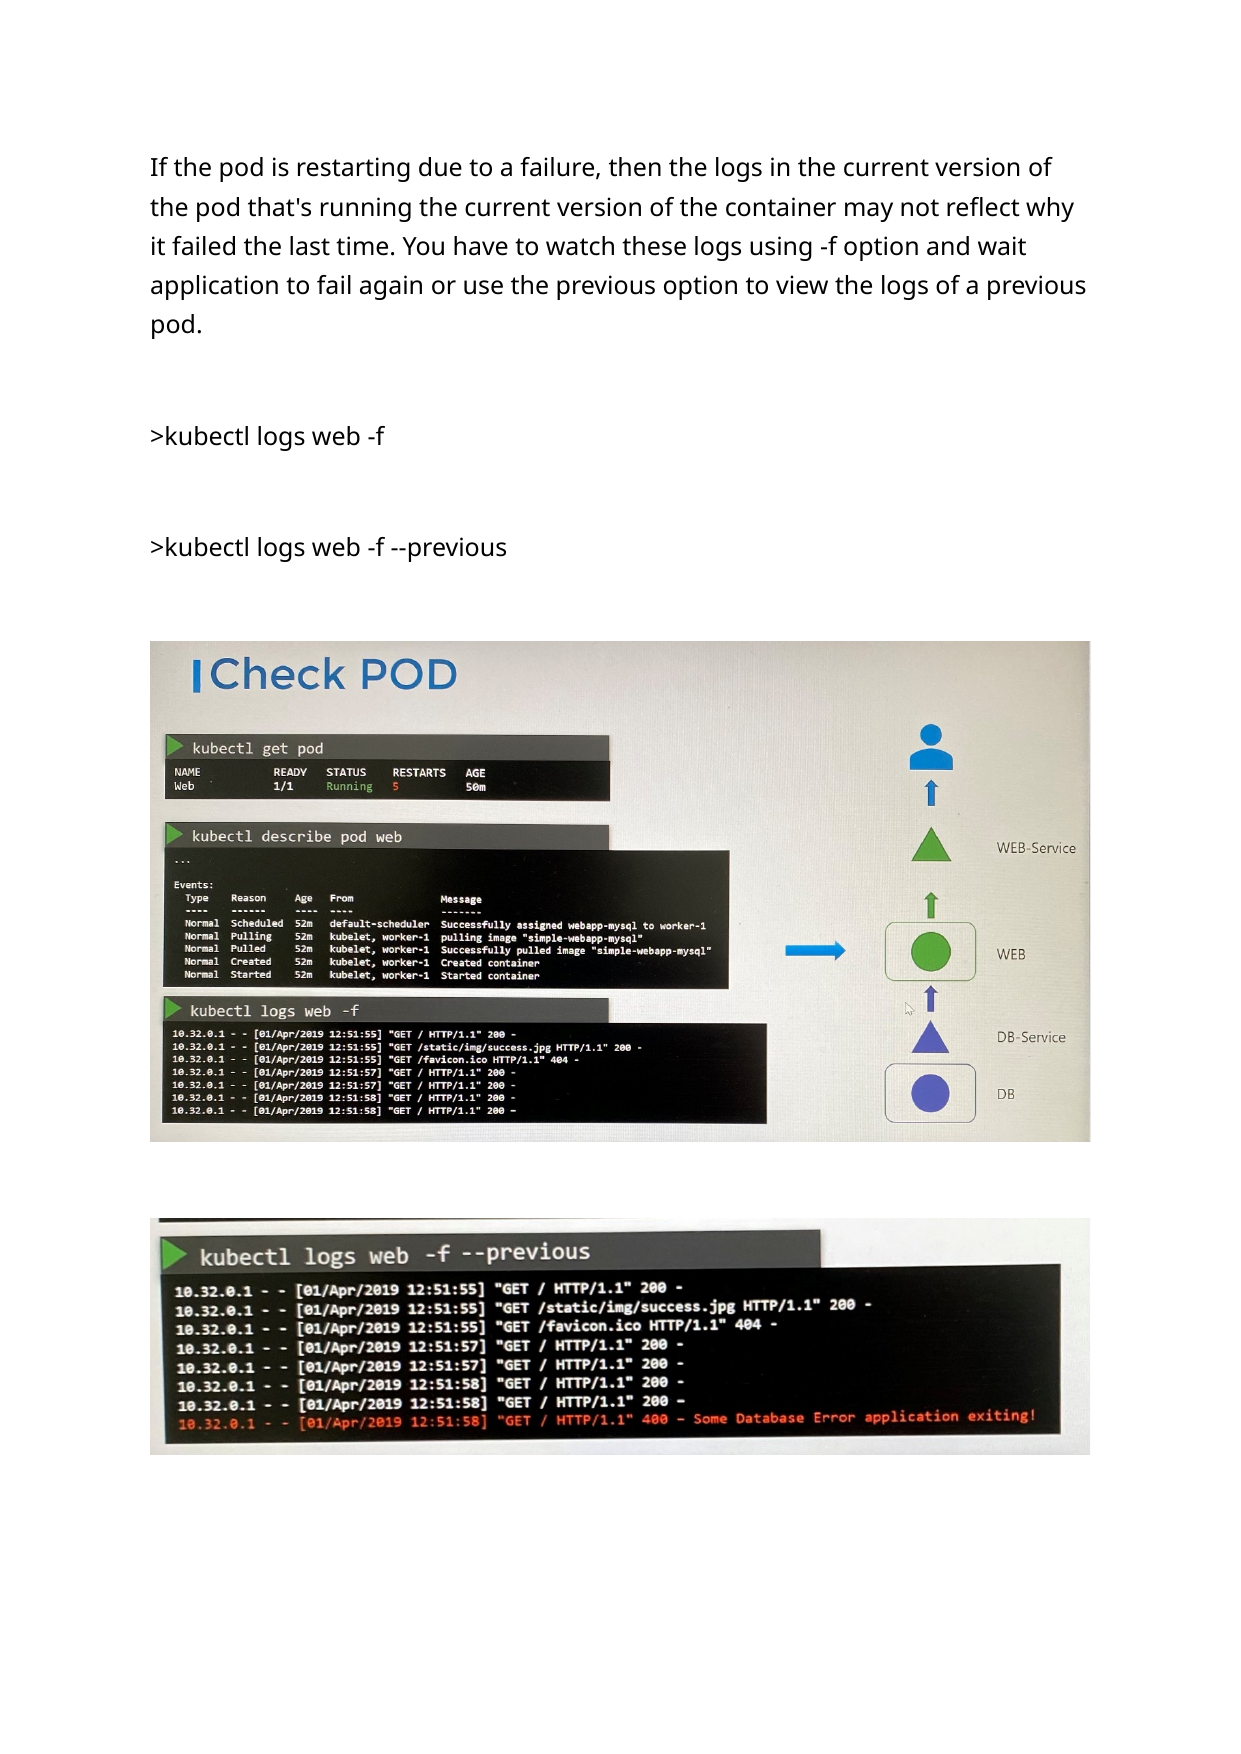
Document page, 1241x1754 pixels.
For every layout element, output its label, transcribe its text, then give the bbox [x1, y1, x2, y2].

picture [150, 641, 1091, 1142]
text >kubectl logs web -f [150, 418, 1090, 452]
picture [150, 1218, 1091, 1455]
text If the pod is restarting due to a failure, then the logs in the current version of the pod that's running the current version of the container may not reflect why it failed the last time. You have to watch these logs using -f option and wait application to fail again or use the previous option to view the logs of a previous pod. [150, 150, 1090, 341]
text >kubectl logs web -f --previous [150, 530, 1090, 564]
